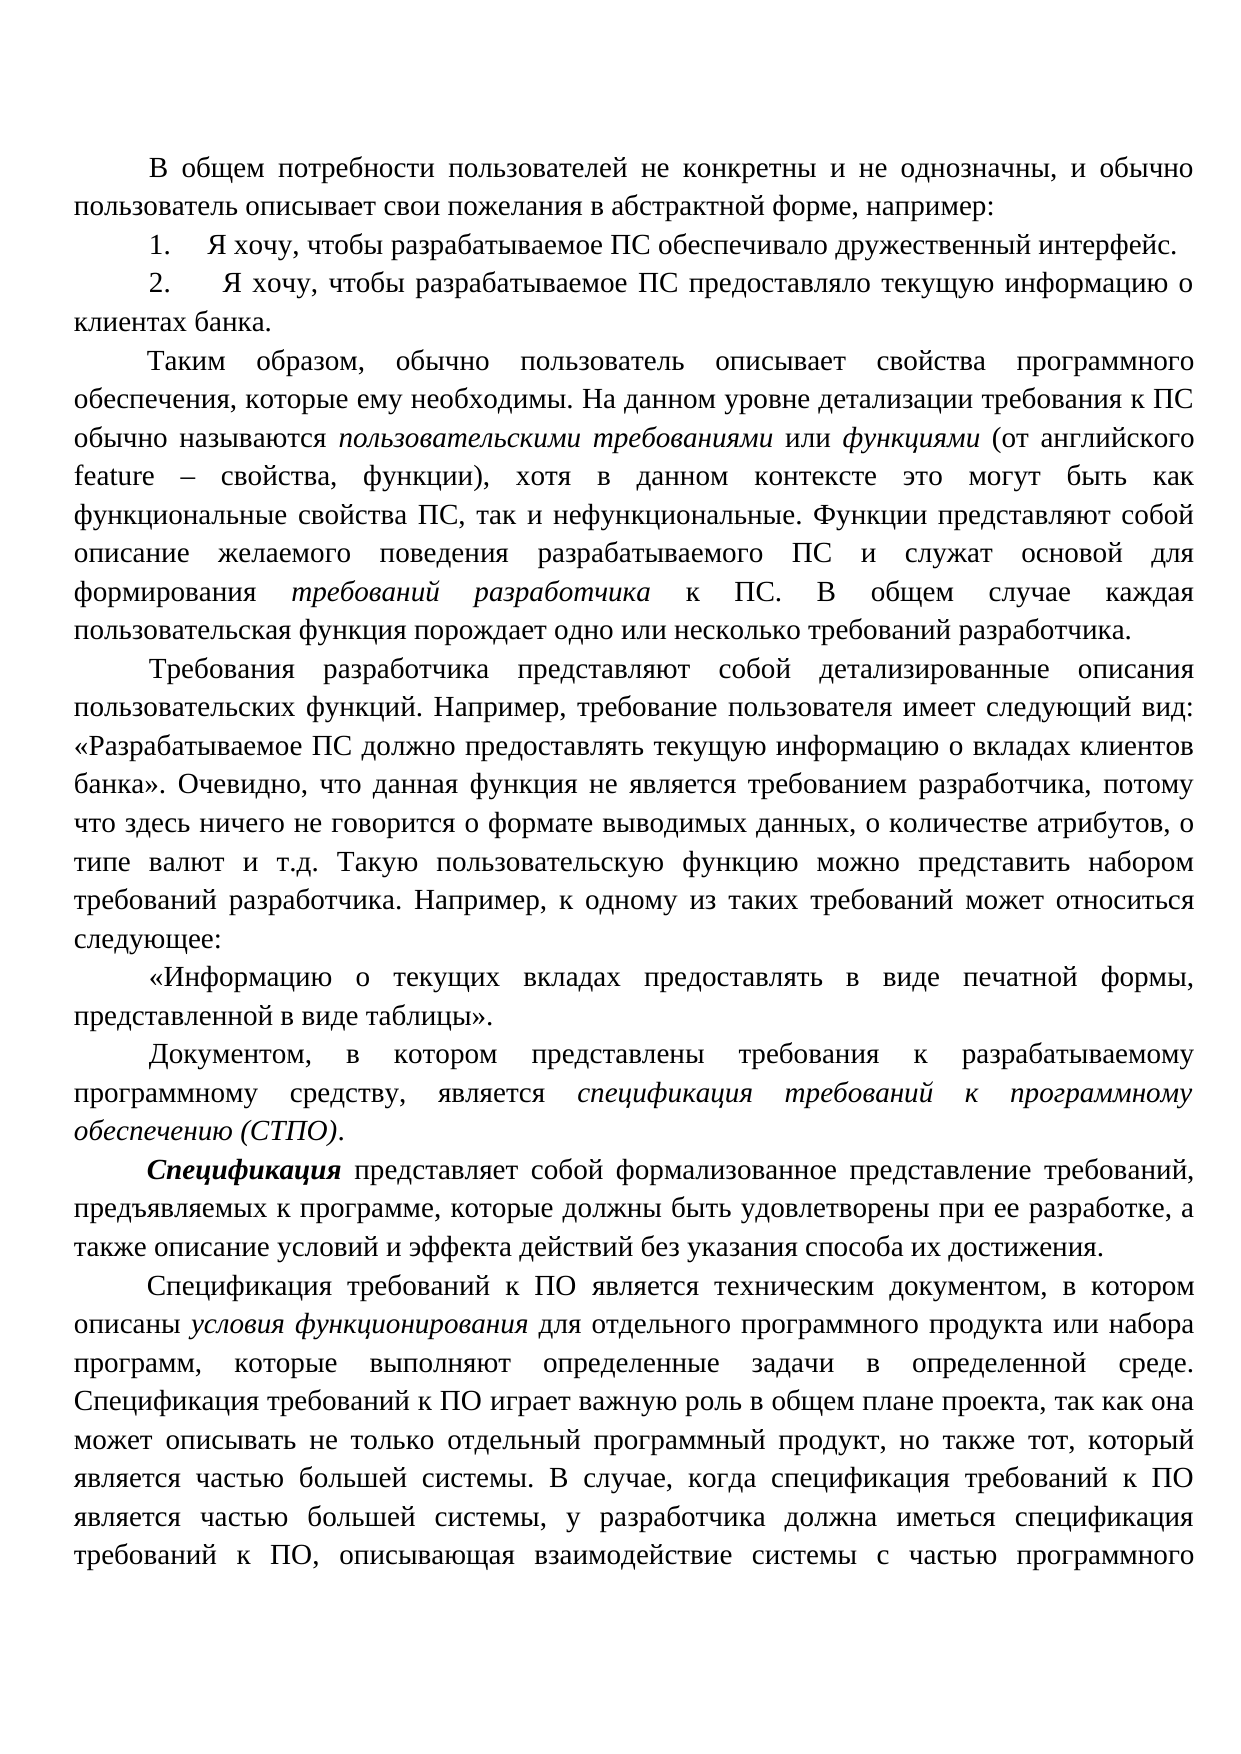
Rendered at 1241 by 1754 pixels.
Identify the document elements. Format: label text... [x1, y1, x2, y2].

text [74, 1268, 1195, 1571]
text Таким образом, обычно пользователь описывает свойства программного обеспечения, которые ему необходимы. На данном уровне детализации требования к ПС обычно называются пользовательскими требованиями или функциями (от английского feature – свойства, функции), хотя в данном контексте это могут быть как функциональные свойства ПС, так и нефункциональные. Функции представляют собой описание желаемого поведения разрабатываемого ПС и служат основой для формирования требований разработчика к ПС. В общем случае каждая пользовательская функция порождает одно или несколько требований разработчика. [74, 343, 1195, 646]
text Спецификация представляет собой формализованное представление требований, предъявляемых к программе, которые должны быть удовлетворены при ее разработке, а также описание условий и эффекта действий без указания способа их достижения. [74, 1152, 1195, 1263]
text «Информацию о текущих вкладах предоставлять в виде печатной формы, представленной в виде таблицы». [74, 959, 1195, 1031]
text 2. Я хочу, чтобы разрабатываемое ПС предоставляло текущую информацию о клиентах банка. [74, 266, 1195, 338]
text Документом, в котором представлены требования к разрабатываемому программному средству, является спецификация требований к программному обеспечению (СТПО). [74, 1036, 1195, 1147]
text 1. Я хочу, чтобы разрабатываемое ПС обеспечивало дружественный интерфейс. [74, 227, 1195, 261]
text Требования разработчика представляют собой детализированные описания пользовательских функций. Например, требование пользователя имеет следующий вид: «Разрабатываемое ПС должно предоставлять текущую информацию о вкладах клиентов банка». Очевидно, что данная функция не является требованием разработчика, потому что здесь ничего не говорится о формате выводимых данных, о количестве атрибутов, о типе валют и т.д. Такую пользовательскую функцию можно представить набором требований разработчика. Например, к одному из таких требований может относиться следующее: [74, 651, 1195, 954]
text В общем потребности пользователей не конкретны и не однозначны, и обычно пользователь описывает свои пожелания в абстрактной форме, например: [74, 150, 1195, 222]
